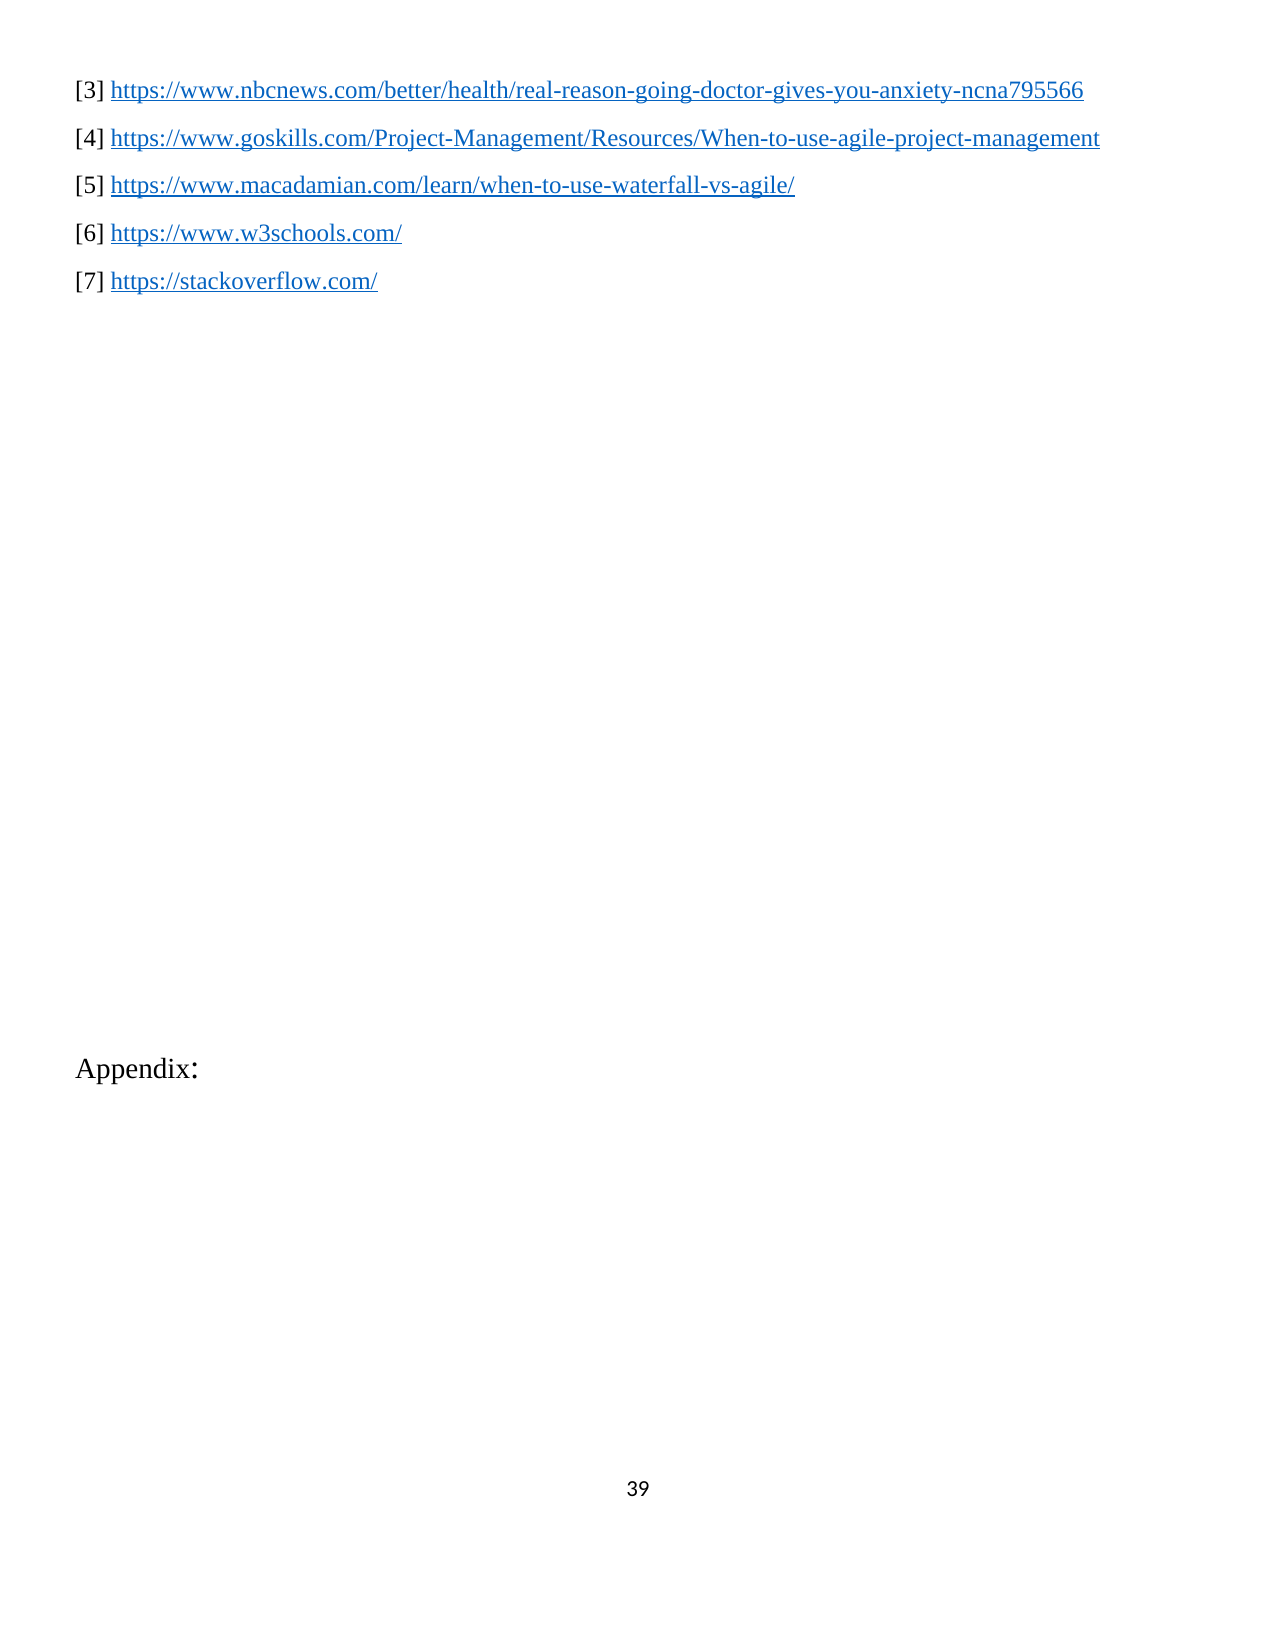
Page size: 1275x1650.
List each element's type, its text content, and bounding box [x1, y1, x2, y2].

text [7] https://stackoverflow.com/ [75, 266, 1200, 294]
text [6] https://www.w3schools.com/ [75, 218, 1200, 247]
text [4] https://www.goskills.com/Project-Management/Resources/When-to-use-agile-project-management [75, 123, 1200, 151]
text [5] https://www.macadamian.com/learn/when-to-use-waterfall-vs-agile/ [75, 170, 1200, 199]
text [3] https://www.nbcnews.com/better/health/real-reason-going-doctor-gives-you-anxiety-ncna795566 [75, 75, 1200, 104]
text Appendix: [75, 1047, 1200, 1086]
